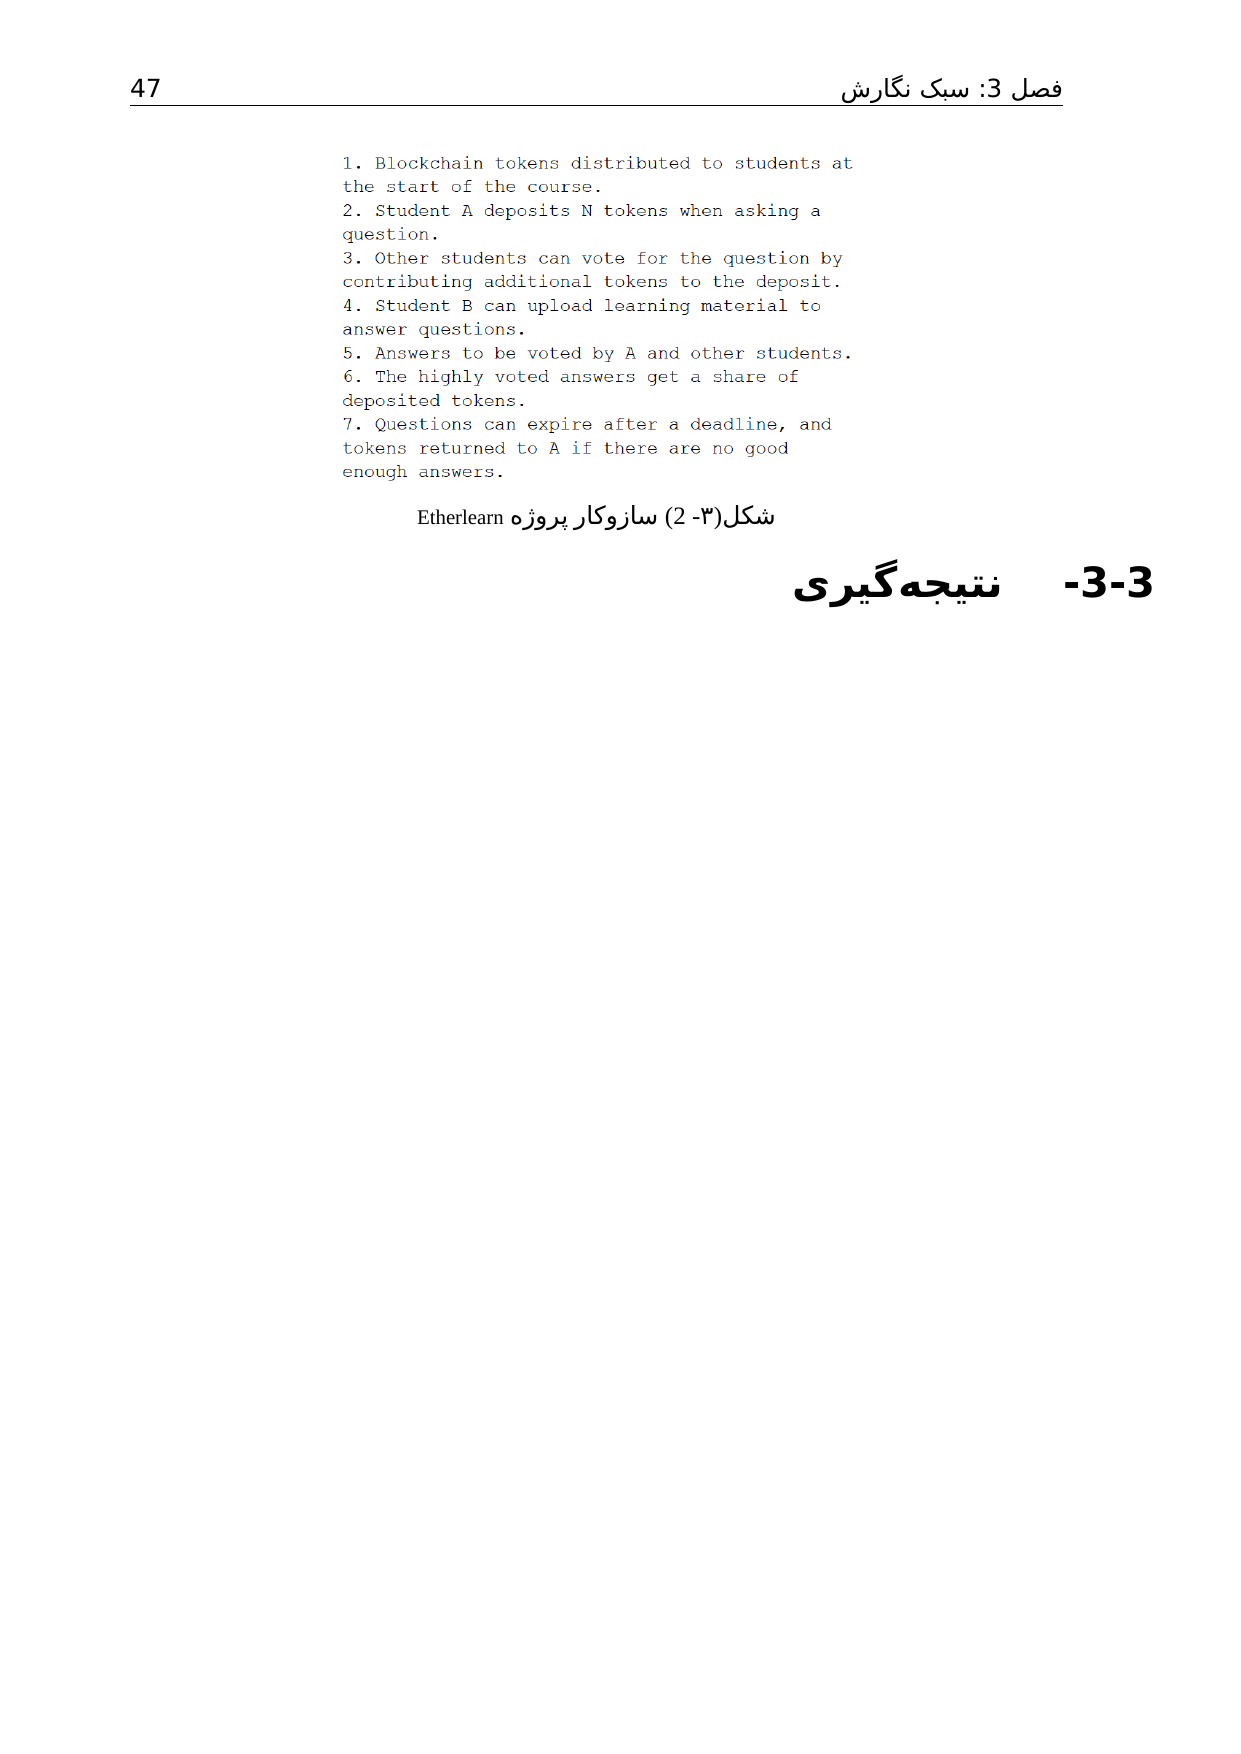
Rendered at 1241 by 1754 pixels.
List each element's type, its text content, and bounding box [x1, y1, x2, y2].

text شکل(۳- 2) سازوکار پروژه Etherlearn [130, 501, 1063, 529]
subtitle نتیجه‌گیری [130, 559, 1063, 607]
picture [330, 147, 862, 489]
